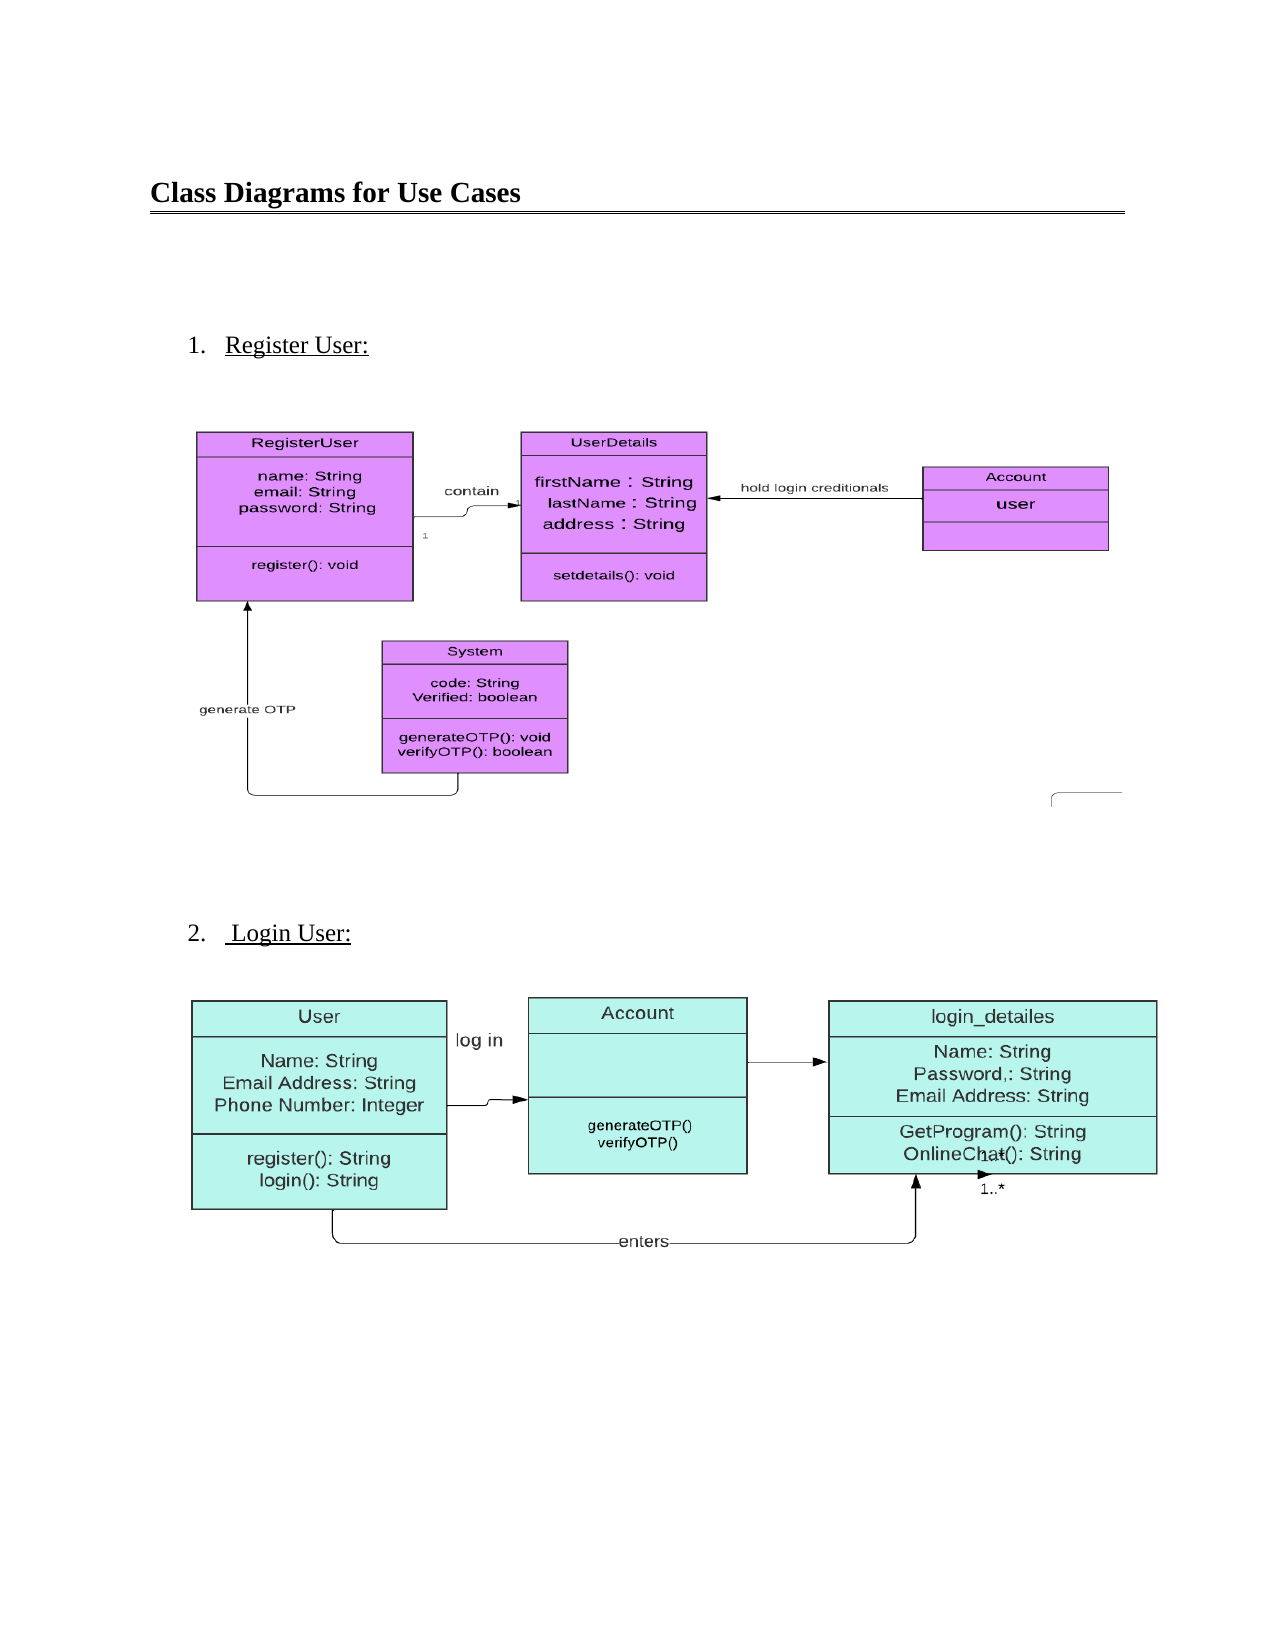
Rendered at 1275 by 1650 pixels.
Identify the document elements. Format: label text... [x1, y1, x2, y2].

list Register User: [187, 330, 1125, 358]
picture [150, 988, 1199, 1274]
picture [150, 399, 1122, 807]
list Login User: [187, 918, 1125, 947]
subtitle Class Diagrams for Use Cases [150, 175, 1125, 211]
